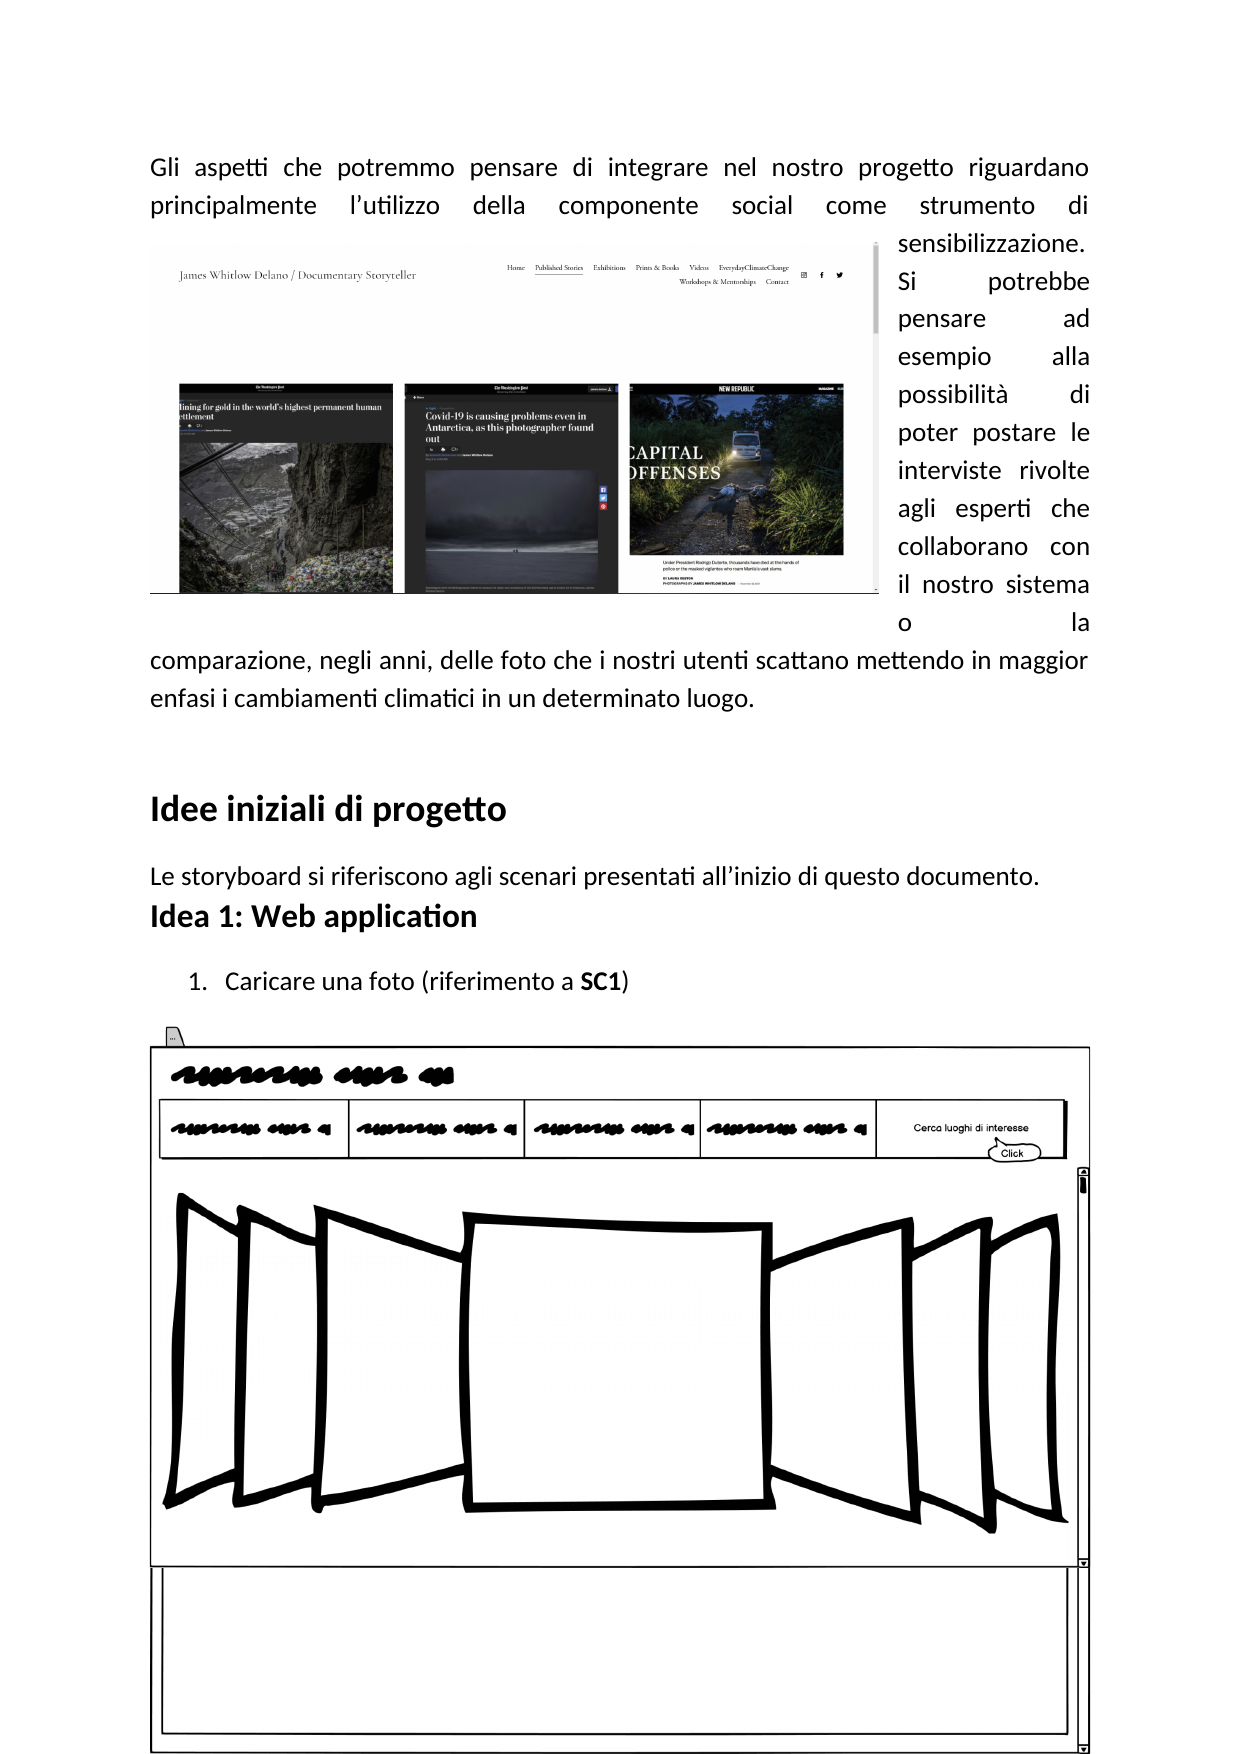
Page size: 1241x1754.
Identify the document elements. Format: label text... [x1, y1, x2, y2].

text Idea 1: Web application [150, 895, 1090, 936]
picture [149, 1026, 1091, 1754]
text Idee iniziali di progetto [150, 785, 1090, 831]
picture [150, 242, 879, 594]
list Caricare una foto (riferimento a SC1) [187, 964, 1090, 997]
text Le storyboard si riferiscono agli scenari presentati all’inizio di questo documento. [150, 859, 1090, 892]
